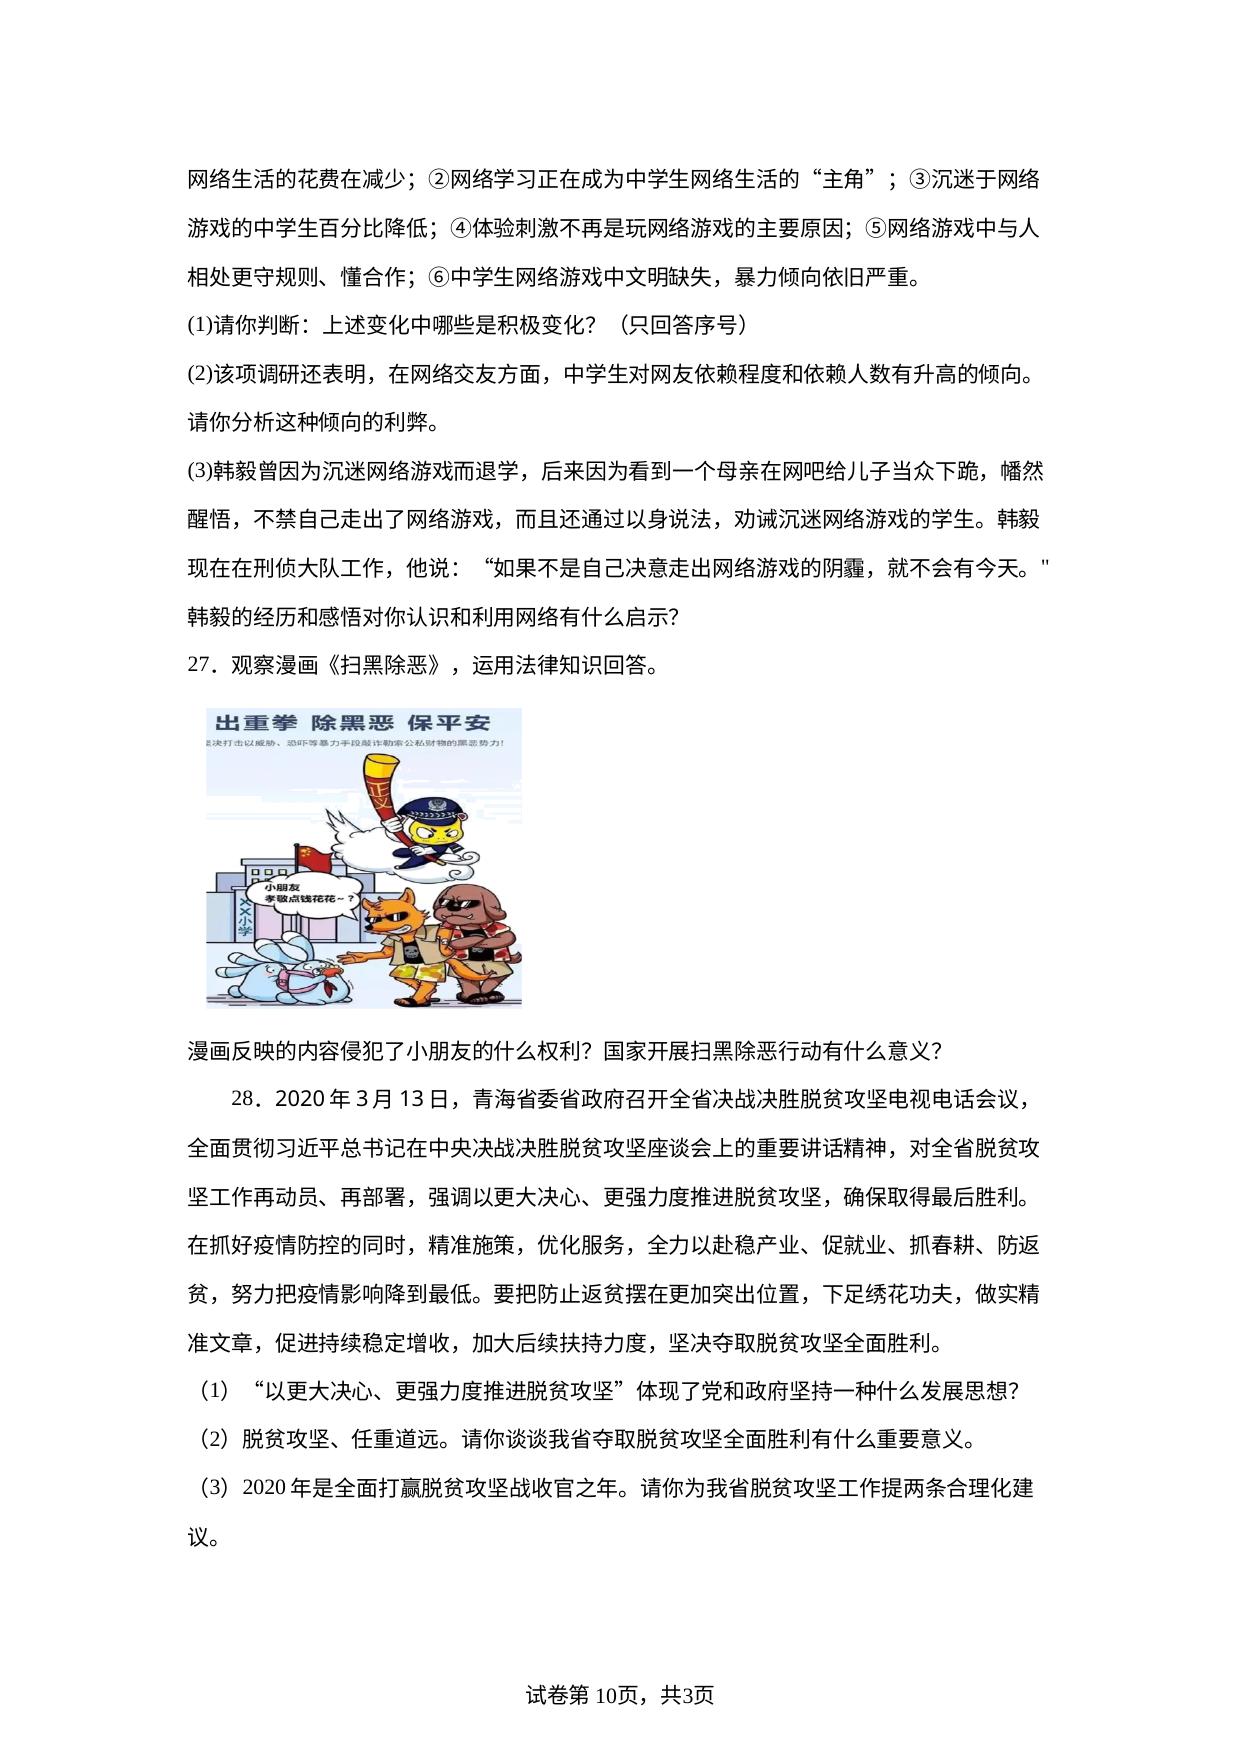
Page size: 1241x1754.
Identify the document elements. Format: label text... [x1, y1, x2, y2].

text (2)该项调研还表明，在网络交友方面，中学生对网友依赖程度和依赖人数有升高的倾向。请你分析这种倾向的利弊。 [187, 356, 1053, 437]
text 漫画反映的内容侵犯了小朋友的什么权利？国家开展扫黑除恶行动有什么意义？ [187, 1033, 1053, 1066]
text 27．观察漫画《扫黑除恶》，运用法律知识回答。 [187, 647, 1053, 680]
text (1)请你判断：上述变化中哪些是积极变化？（只回答序号） [187, 308, 1053, 340]
picture [206, 708, 522, 1009]
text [187, 162, 1053, 292]
text 28．2020年3月13日，青海省委省政府召开全省决战决胜脱贫攻坚电视电话会议，全面贯彻习近平总书记在中央决战决胜脱贫攻坚座谈会上的重要讲话精神，对全省脱贫攻坚工作再动员、再部署，强调以更大决心、更强力度推进脱贫攻坚，确保取得最后胜利。在抓好疫情防控的同时，精准施策，优化服务，全力以赴稳产业、促就业、抓春耕、防返贫，努力把疫情影响降到最低。要把防止返贫摆在更加突出位置，下足绣花功夫，做实精准文章，促进持续稳定增收，加大后续扶持力度，坚决夺取脱贫攻坚全面胜利。 [187, 1082, 1053, 1358]
text (3)韩毅曾因为沉迷网络游戏而退学，后来因为看到一个母亲在网吧给儿子当众下跪，幡然醒悟，不禁自己走出了网络游戏，而且还通过以身说法，劝诫沉迷网络游戏的学生。韩毅现在在刑侦大队工作，他说：“如果不是自己决意走出网络游戏的阴霾，就不会有今天。" [187, 453, 1053, 583]
text （3）2020年是全面打赢脱贫攻坚战收官之年。请你为我省脱贫攻坚工作提两条合理化建议。 [187, 1470, 1053, 1552]
text （2）脱贫攻坚、任重道远。请你谈谈我省夺取脱贫攻坚全面胜利有什么重要意义。 [187, 1422, 1053, 1454]
text （1）“以更大决心、更强力度推进脱贫攻坚”体现了党和政府坚持一种什么发展思想？ [187, 1374, 1053, 1406]
text 韩毅的经历和感悟对你认识和利用网络有什么启示？ [187, 599, 1053, 632]
